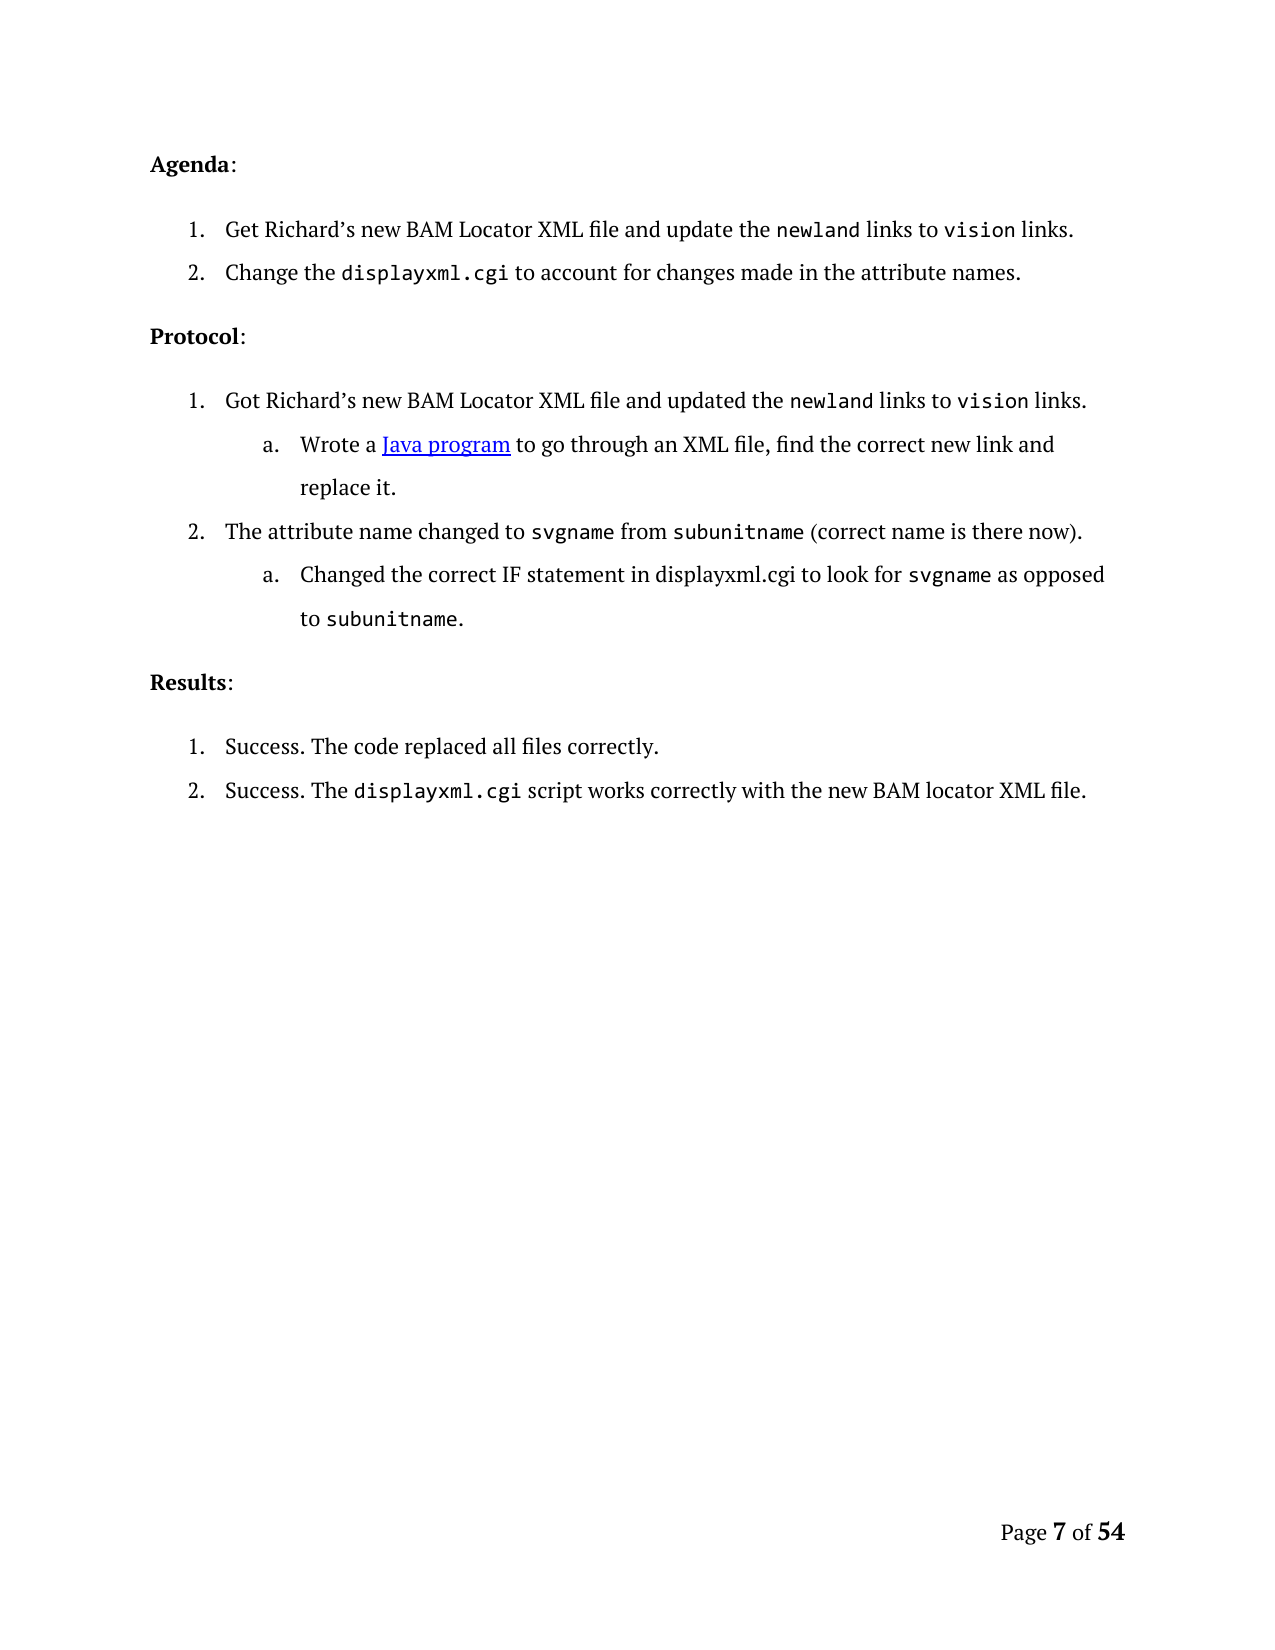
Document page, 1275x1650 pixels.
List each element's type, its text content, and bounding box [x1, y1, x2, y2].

list Changed the correct IF statement in displayxml.cgi to look for svgname as opposed to subunitname. [262, 560, 1125, 632]
list Success. The code replaced all files correctly. [187, 732, 1125, 761]
list Got Richard’s new BAM Locator XML file and updated the newland links to vision links. [187, 386, 1125, 415]
list The attribute name changed to svgname from subunitname (correct name is there now). [187, 517, 1125, 546]
list Wrote a Java program to go through an XML file, find the correct new link and replace it. [262, 430, 1125, 502]
list Success. The displayxml.cgi script works correctly with the new BAM locator XML file. [187, 775, 1125, 804]
list Change the displayxml.cgi to account for changes made in the attribute names. [187, 258, 1125, 287]
list Get Richard’s new BAM Locator XML file and update the newland links to vision links. [187, 214, 1125, 243]
text Agenda: [150, 150, 1125, 179]
text Protocol: [150, 322, 1125, 351]
text Results: [150, 668, 1125, 697]
